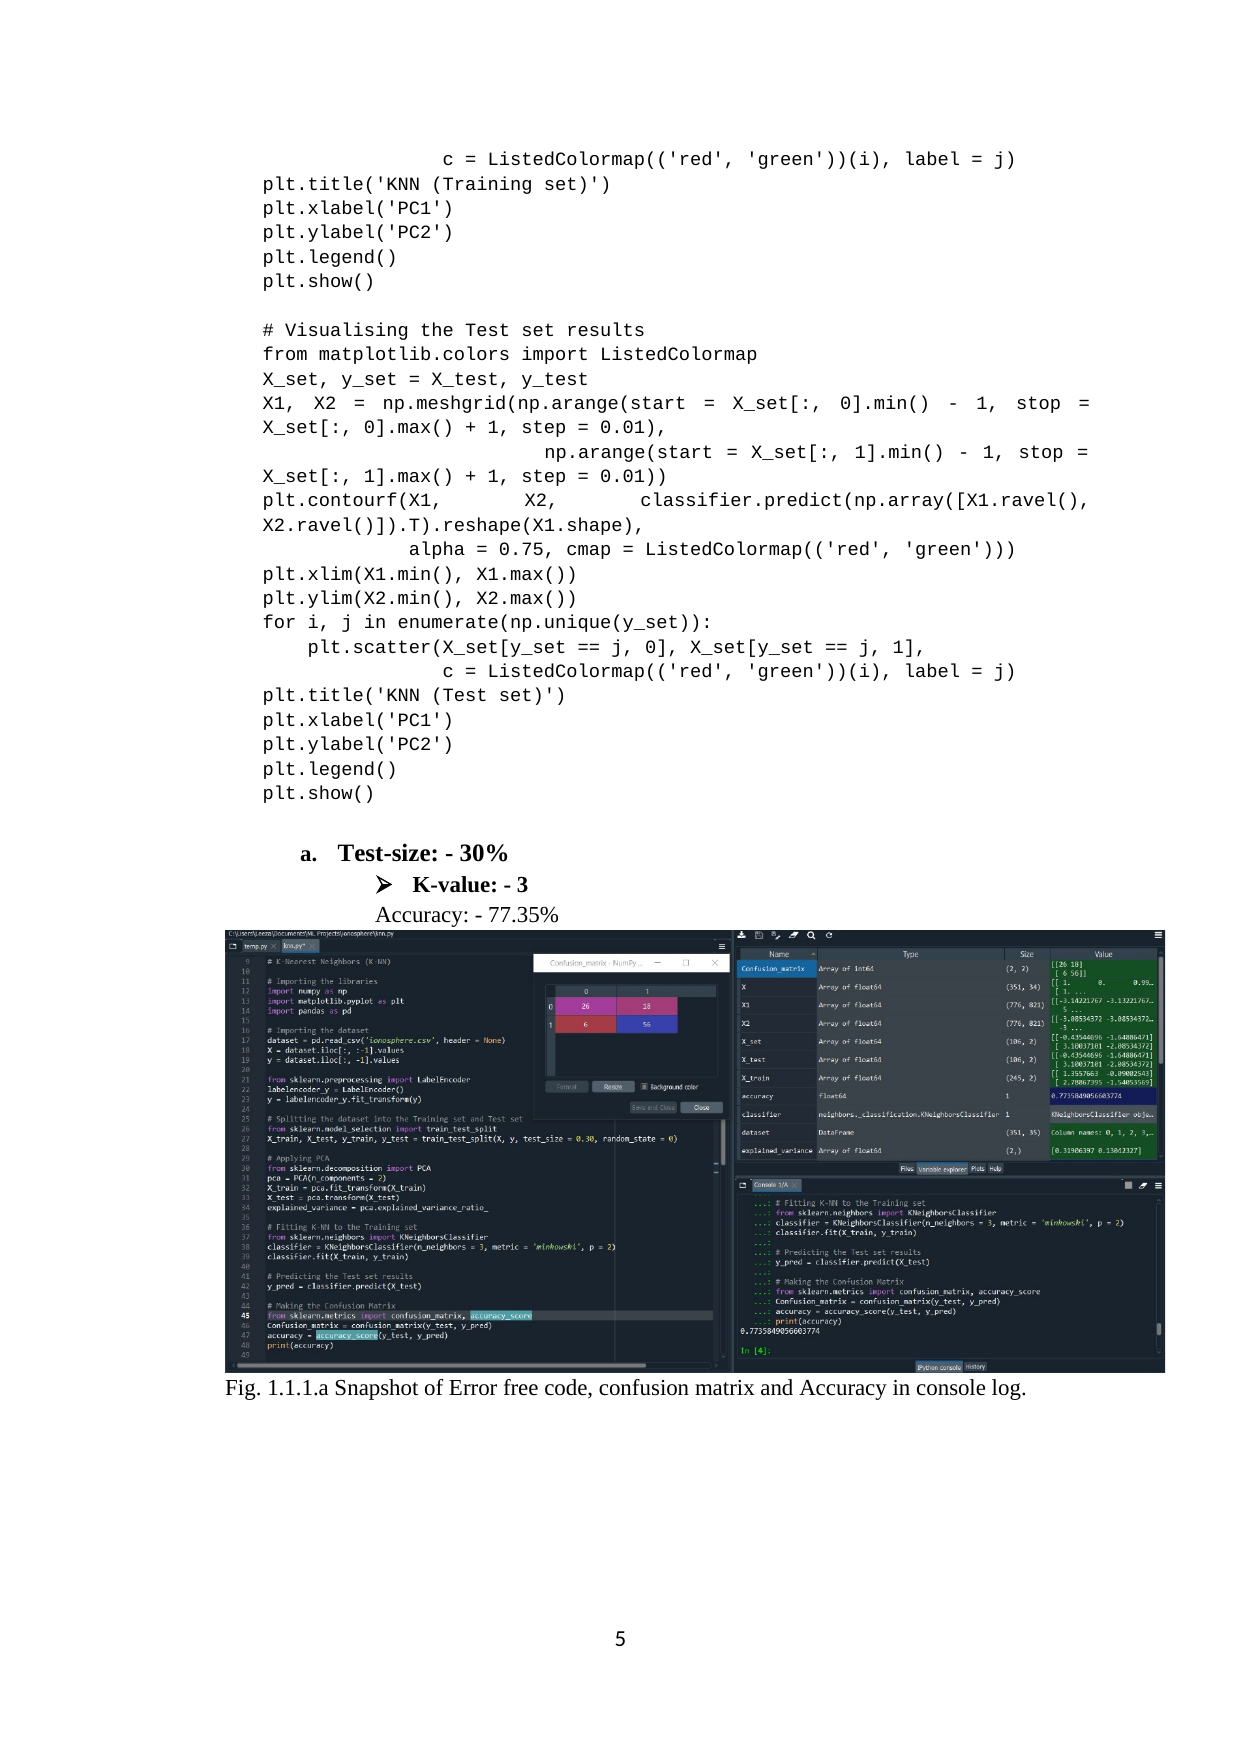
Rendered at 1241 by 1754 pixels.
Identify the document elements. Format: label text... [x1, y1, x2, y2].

list plt.xlabel('PC1') [262, 199, 1090, 220]
list X1, X2 = np.meshgrid(np.arange(start = X_set[:, 0].min() - 1, stop = X_set[:, 0].max() + 1, step = 0.01), [262, 394, 1090, 439]
list alpha = 0.75, cmap = ListedColormap(('red', 'green'))) [262, 540, 1090, 561]
list plt.show() [262, 784, 1090, 805]
list c = ListedColormap(('red', 'green'))(i), label = j) [262, 150, 1090, 171]
list K-value: - 3 [375, 871, 1090, 898]
list from matplotlib.colors import ListedColormap [262, 345, 1090, 366]
list plt.xlim(X1.min(), X1.max()) [262, 564, 1090, 586]
list np.arange(start = X_set[:, 1].min() - 1, stop = X_set[:, 1].max() + 1, step = 0.01)) [262, 442, 1090, 488]
list plt.ylim(X2.min(), X2.max()) [262, 589, 1090, 610]
list Accuracy: - 77.35% [300, 902, 1090, 928]
list X_set, y_set = X_test, y_test [262, 369, 1090, 391]
list plt.xlabel('PC1') [262, 711, 1090, 732]
list c = ListedColormap(('red', 'green'))(i), label = j) [262, 662, 1090, 683]
list plt.show() [262, 272, 1090, 293]
list plt.title('KNN (Training set)') [262, 174, 1090, 196]
list plt.ylabel('PC2') [262, 735, 1090, 756]
list plt.scatter(X_set[y_set == j, 0], X_set[y_set == j, 1], [262, 637, 1090, 659]
list plt.title('KNN (Test set)') [262, 686, 1090, 707]
list plt.legend() [262, 759, 1090, 781]
list # Visualising the Test set results [262, 321, 1090, 342]
list plt.contourf(X1, X2, classifier.predict(np.array([X1.ravel(), X2.ravel()]).T).reshape(X1.shape), [262, 491, 1090, 537]
picture [225, 930, 1166, 1373]
list Fig. 1.1.1.a Snapshot of Error free code, confusion matrix and Accuracy in console log. [225, 1373, 1090, 1401]
list plt.ylabel('PC2') [262, 223, 1090, 244]
list for i, j in enumerate(np.unique(y_set)): [262, 613, 1090, 634]
list plt.legend() [262, 247, 1090, 269]
list Test-size: - 30% [300, 838, 1090, 867]
